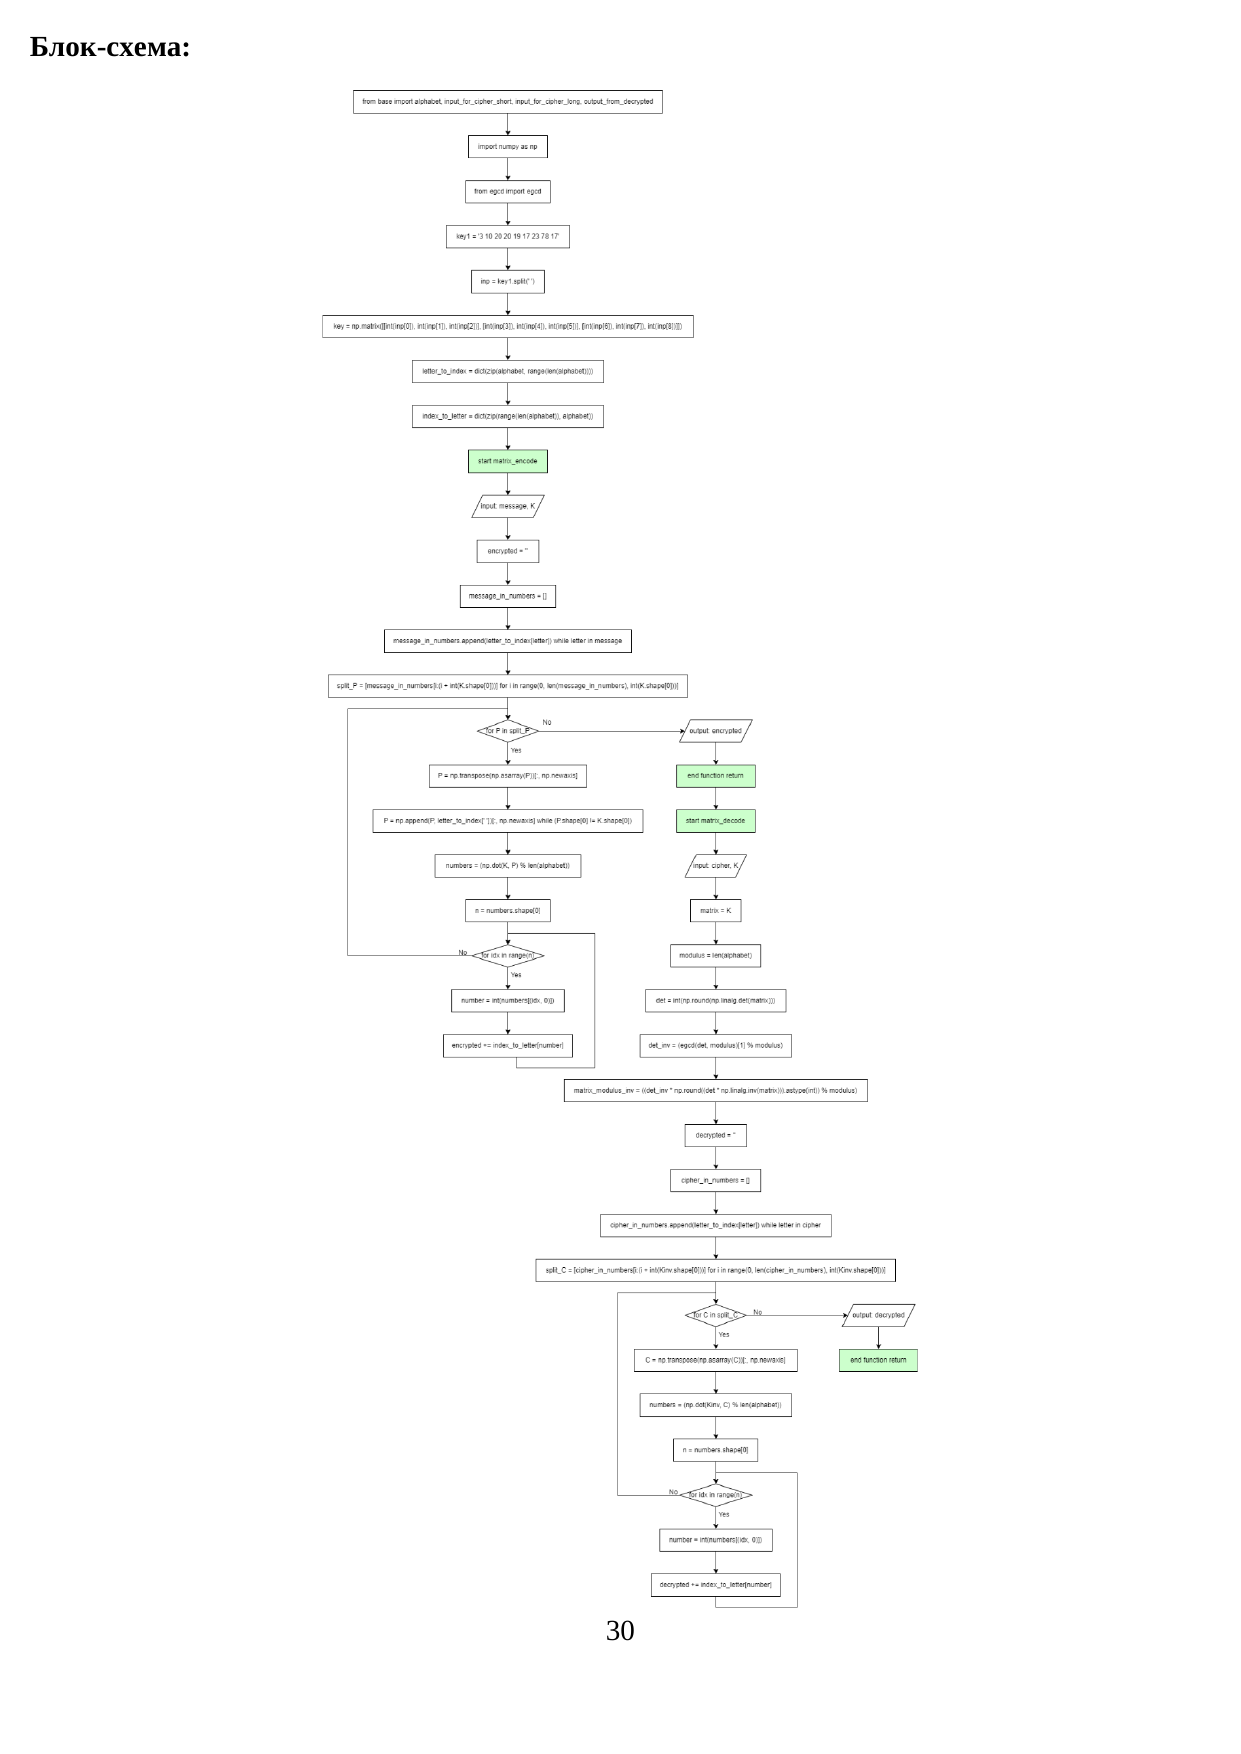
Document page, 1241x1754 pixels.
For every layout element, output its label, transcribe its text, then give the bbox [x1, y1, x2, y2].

text Блок-схема: [29, 29, 1211, 63]
picture [322, 90, 918, 1612]
